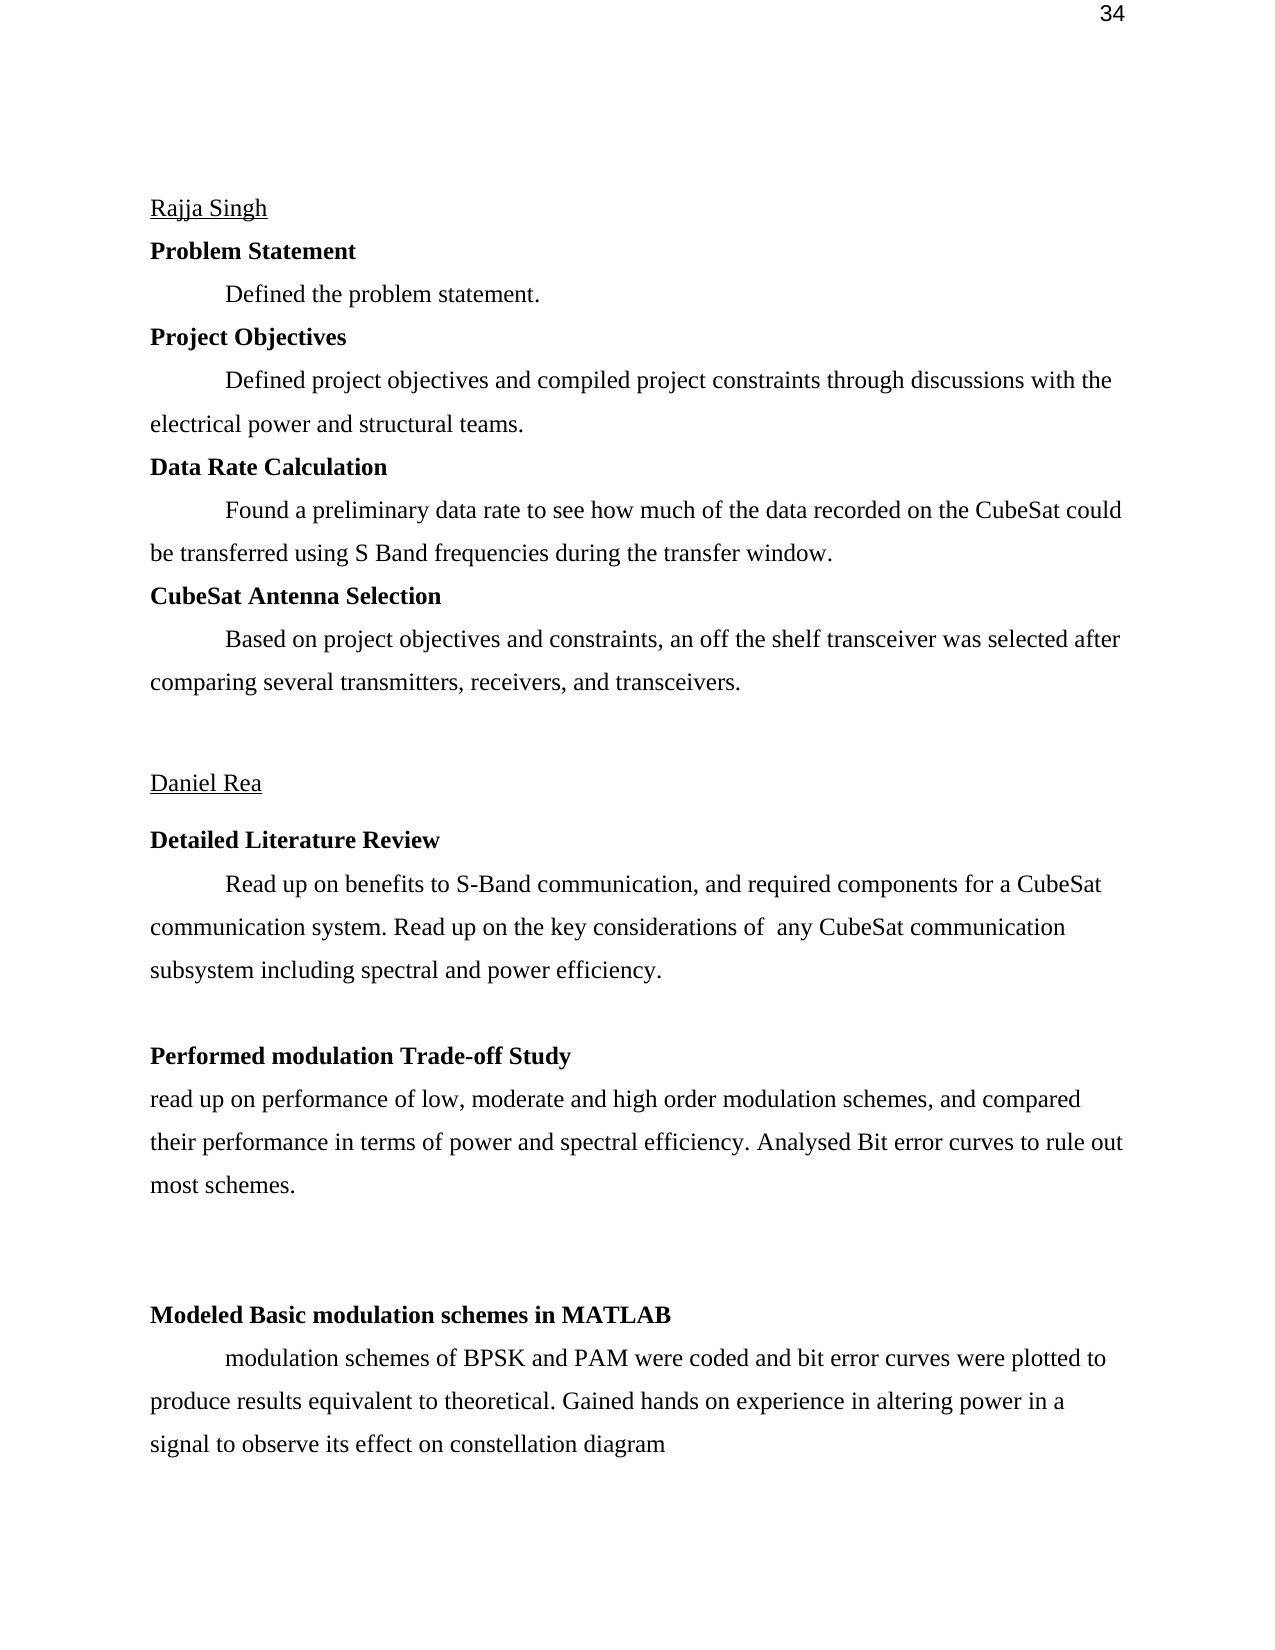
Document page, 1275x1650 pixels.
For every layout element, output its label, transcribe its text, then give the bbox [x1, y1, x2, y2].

text Problem Statement [150, 236, 1125, 265]
text Detailed Literature Review [150, 826, 1125, 854]
text CubeSat Antenna Selection [150, 581, 1125, 610]
text Modeled Basic modulation schemes in MATLAB [150, 1300, 1125, 1329]
text Data Rate Calculation [150, 452, 1125, 481]
text Project Objectives [150, 322, 1125, 351]
text Read up on benefits to S-Band communication, and required components for a CubeSat communication system. Read up on the key considerations of any CubeSat communication subsystem including spectral and power efficiency. [150, 869, 1125, 984]
text Daniel Rea [150, 768, 1125, 797]
text Rajja Singh [150, 193, 1125, 222]
text Defined project objectives and compiled project constraints through discussions with the electrical power and structural teams. [150, 366, 1125, 437]
text Performed modulation Trade-off Study [150, 1041, 1125, 1070]
text read up on performance of low, moderate and high order modulation schemes, and compared their performance in terms of power and spectral efficiency. Analysed Bit error curves to rule out most schemes. [150, 1084, 1125, 1199]
text Defined the problem statement. [150, 279, 1125, 308]
text modulation schemes of BPSK and PAM were coded and bit error curves were plotted to produce results equivalent to theoretical. Gained hands on experience in altering power in a signal to observe its effect on constellation diagram [150, 1343, 1125, 1458]
text Based on project objectives and constraints, an off the shelf transceiver was selected after comparing several transmitters, receivers, and transceivers. [150, 624, 1125, 696]
text Found a preliminary data rate to see how much of the data recorded on the CubeSat could be transferred using S Band frequencies during the transfer window. [150, 495, 1125, 567]
